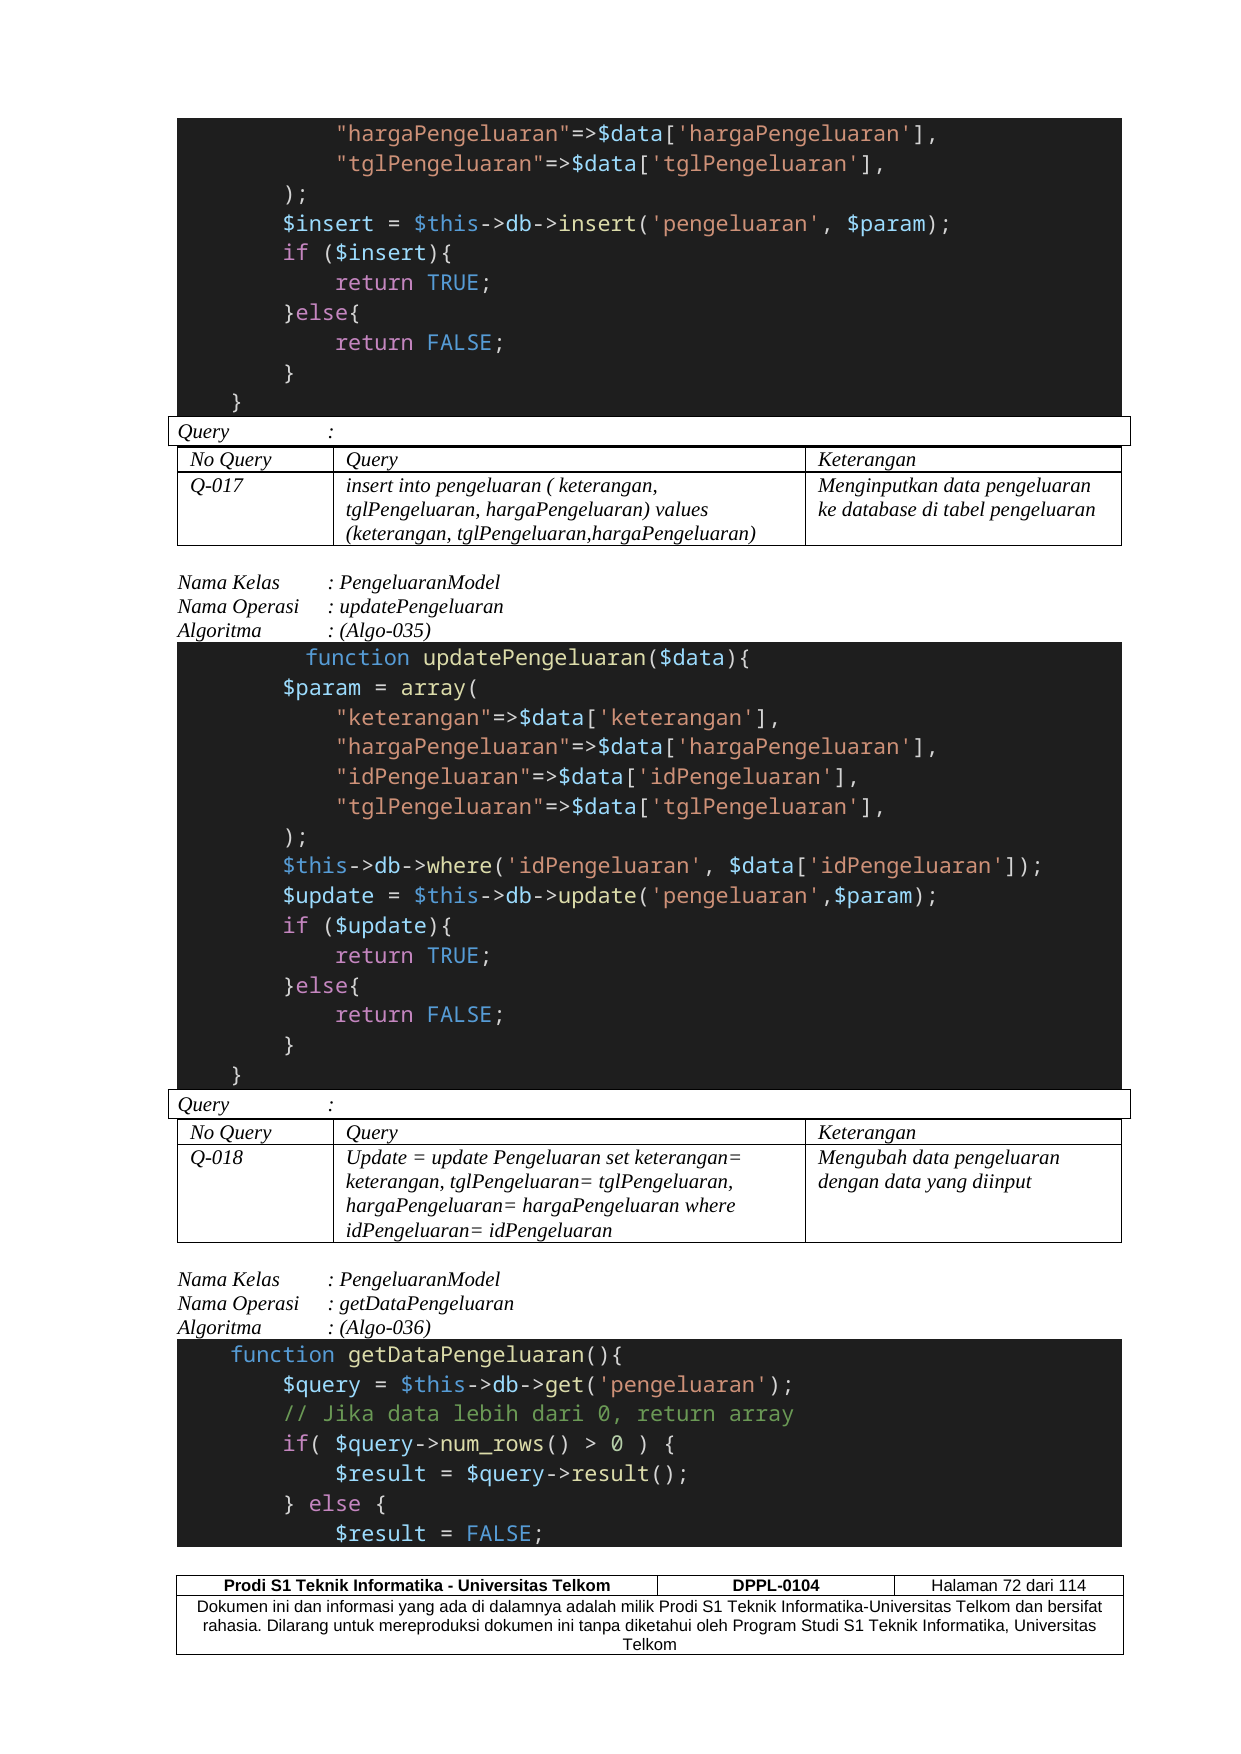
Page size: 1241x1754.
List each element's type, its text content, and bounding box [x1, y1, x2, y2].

table_cell Mengubah data pengeluaran dengan data yang diinput [806, 1145, 1121, 1242]
table_cell insert into pengeluaran ( keterangan, tglPengeluaran, hargaPengeluaran) values (keterangan, tglPengeluaran,hargaPengeluaran) [334, 473, 805, 545]
text $this->db->where('idPengeluaran', $data['idPengeluaran']); [177, 851, 1122, 880]
text $update = $this->db->update('pengeluaran',$param); [177, 880, 1122, 910]
text "tglPengeluaran"=>$data['tglPengeluaran'], [177, 791, 1122, 821]
text if ($update){ [177, 910, 1122, 940]
text if( $query->num_rows() > 0 ) { [177, 1428, 1122, 1458]
text Algoritma : (Algo-036) [177, 1315, 1122, 1339]
table_header Keterangan [806, 1120, 1121, 1144]
text function getDataPengeluaran(){ [177, 1339, 1122, 1369]
table_cell Menginputkan data pengeluaran ke database di tabel pengeluaran [806, 473, 1121, 545]
table_cell Q-017 [178, 473, 333, 545]
text ); [177, 178, 1122, 207]
text function updatePengeluaran($data){ [177, 642, 1122, 672]
table_header Query [334, 1120, 805, 1144]
text $query = $this->db->get('pengeluaran'); [177, 1369, 1122, 1398]
text if ($insert){ [177, 237, 1122, 267]
text $result = $query->result(); [177, 1458, 1122, 1488]
text ); [177, 821, 1122, 851]
text }else{ [177, 970, 1122, 999]
table_header Query [334, 448, 805, 471]
text } [177, 356, 1122, 386]
text } [177, 1059, 1122, 1089]
text $param = array( [177, 672, 1122, 702]
text "idPengeluaran"=>$data['idPengeluaran'], [177, 761, 1122, 791]
text Nama Operasi : updatePengeluaran [177, 594, 1122, 618]
text return FALSE; [177, 999, 1122, 1029]
table_header No Query [178, 448, 333, 471]
text Nama Kelas : PengeluaranModel [177, 570, 1122, 594]
text Algoritma : (Algo-035) [177, 618, 1122, 642]
text // Jika data lebih dari 0, return array [177, 1398, 1122, 1428]
text return FALSE; [177, 327, 1122, 356]
text }else{ [177, 297, 1122, 327]
text Nama Operasi : getDataPengeluaran [177, 1291, 1122, 1315]
table_cell Update = update Pengeluaran set keterangan= keterangan, tglPengeluaran= tglPengeluaran, hargaPengeluaran= hargaPengeluaran where idPengeluaran= idPengeluaran [334, 1145, 805, 1242]
text Nama Kelas : PengeluaranModel [177, 1267, 1122, 1291]
text "keterangan"=>$data['keterangan'], [177, 702, 1122, 731]
text "tglPengeluaran"=>$data['tglPengeluaran'], [177, 148, 1122, 178]
text } else { [177, 1488, 1122, 1518]
text "hargaPengeluaran"=>$data['hargaPengeluaran'], [177, 731, 1122, 761]
table_cell Q-018 [178, 1145, 333, 1242]
text Query : [169, 417, 1130, 445]
text Query : [169, 1090, 1130, 1118]
text } [177, 386, 1122, 416]
text return TRUE; [177, 940, 1122, 970]
text $insert = $this->db->insert('pengeluaran', $param); [177, 207, 1122, 237]
text } [177, 1029, 1122, 1059]
text "hargaPengeluaran"=>$data['hargaPengeluaran'], [177, 118, 1122, 148]
text $result = FALSE; [177, 1518, 1122, 1547]
table_header No Query [178, 1120, 333, 1144]
text return TRUE; [177, 267, 1122, 297]
table_header Keterangan [806, 448, 1121, 471]
